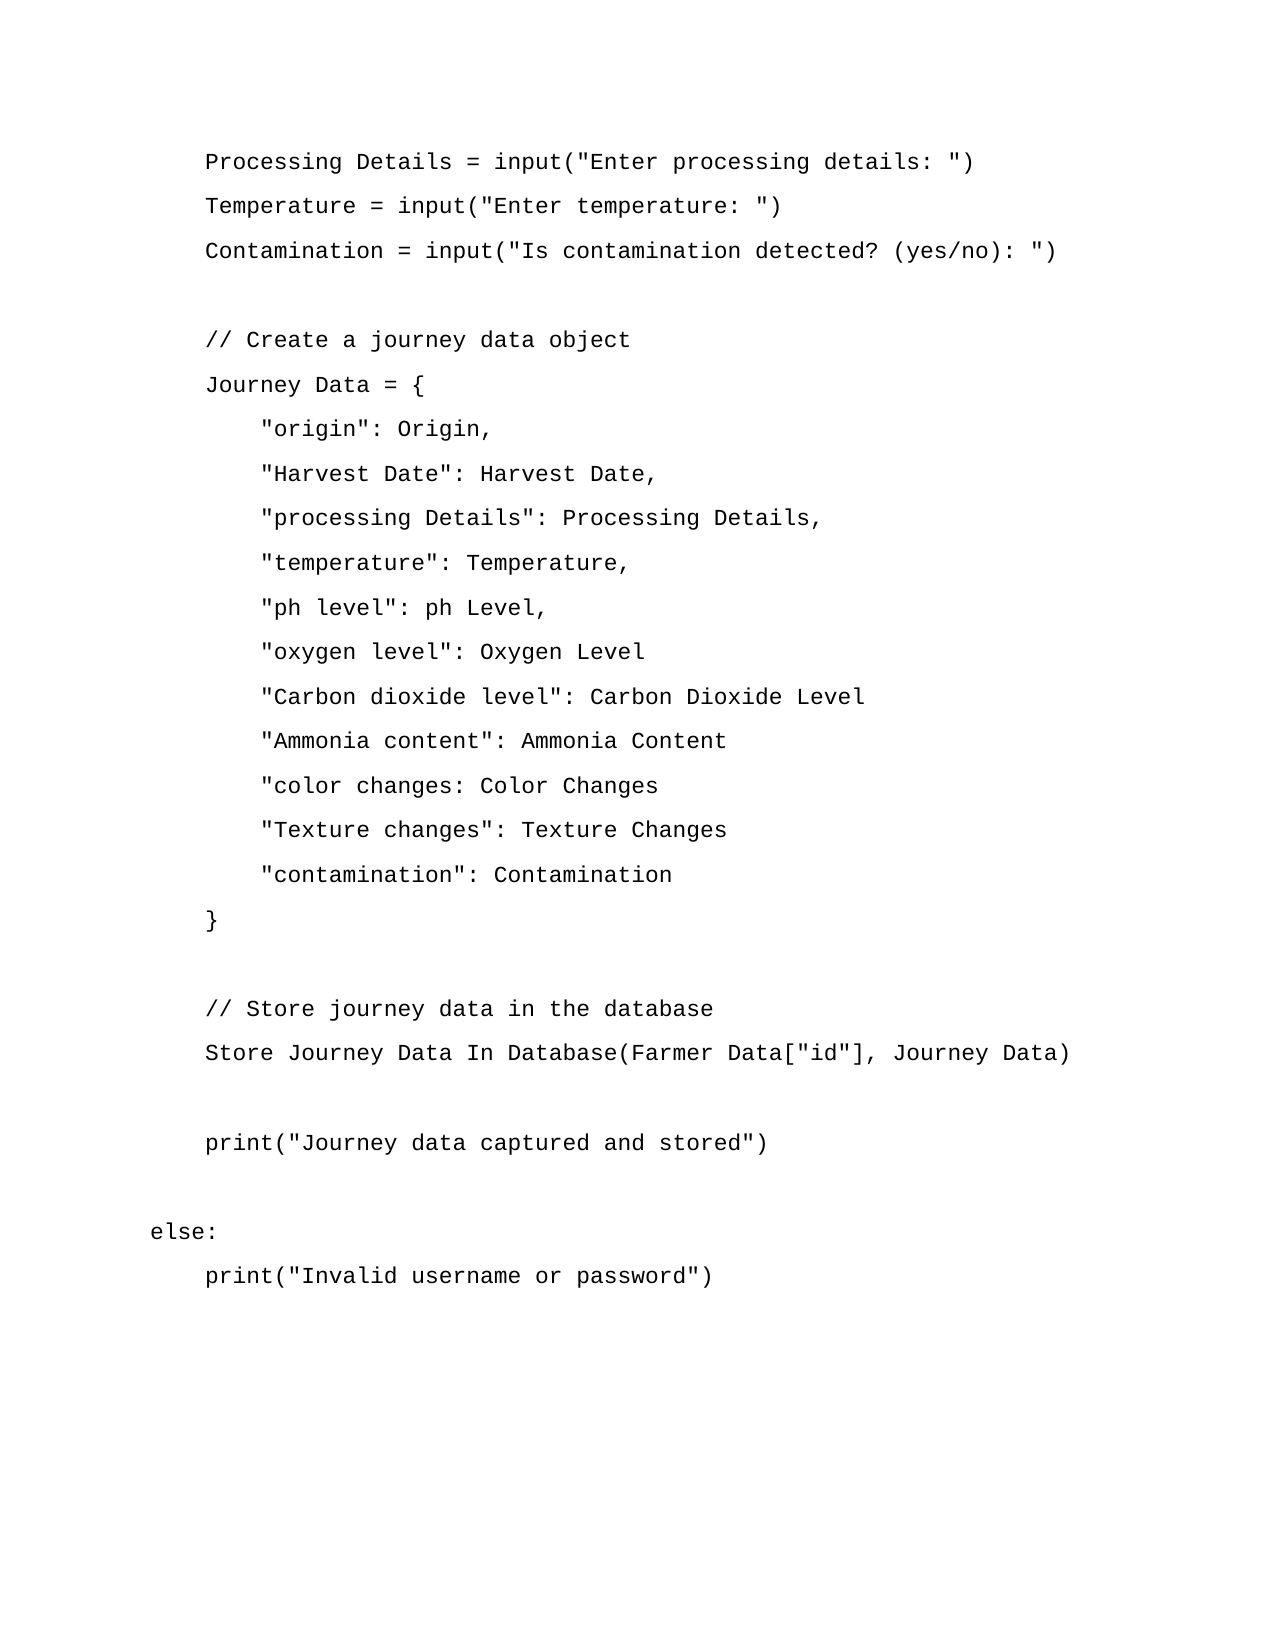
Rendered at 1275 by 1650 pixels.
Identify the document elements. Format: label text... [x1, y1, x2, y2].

text "Texture changes": Texture Changes [150, 819, 1125, 845]
text "oxygen level": Oxygen Level [150, 640, 1125, 666]
text // Store journey data in the database [150, 997, 1125, 1023]
text "Ammonia content": Ammonia Content [150, 729, 1125, 756]
text Processing Details = input("Enter processing details: ") [150, 150, 1125, 176]
text "processing Details": Processing Details, [150, 507, 1125, 533]
text } [150, 908, 1125, 934]
text "temperature": Temperature, [150, 551, 1125, 577]
text "contamination": Contamination [150, 863, 1125, 889]
text print("Invalid username or password") [150, 1264, 1125, 1291]
text Temperature = input("Enter temperature: ") [150, 194, 1125, 221]
text Store Journey Data In Database(Farmer Data["id"], Journey Data) [150, 1042, 1125, 1068]
text // Create a journey data object [150, 328, 1125, 354]
text "Carbon dioxide level": Carbon Dioxide Level [150, 685, 1125, 711]
text Journey Data = { [150, 373, 1125, 399]
text "ph level": ph Level, [150, 596, 1125, 622]
text "origin": Origin, [150, 417, 1125, 443]
text "Harvest Date": Harvest Date, [150, 462, 1125, 488]
text Contamination = input("Is contamination detected? (yes/no): ") [150, 239, 1125, 265]
text "color changes: Color Changes [150, 774, 1125, 800]
text else: [150, 1220, 1125, 1246]
text print("Journey data captured and stored") [150, 1131, 1125, 1157]
